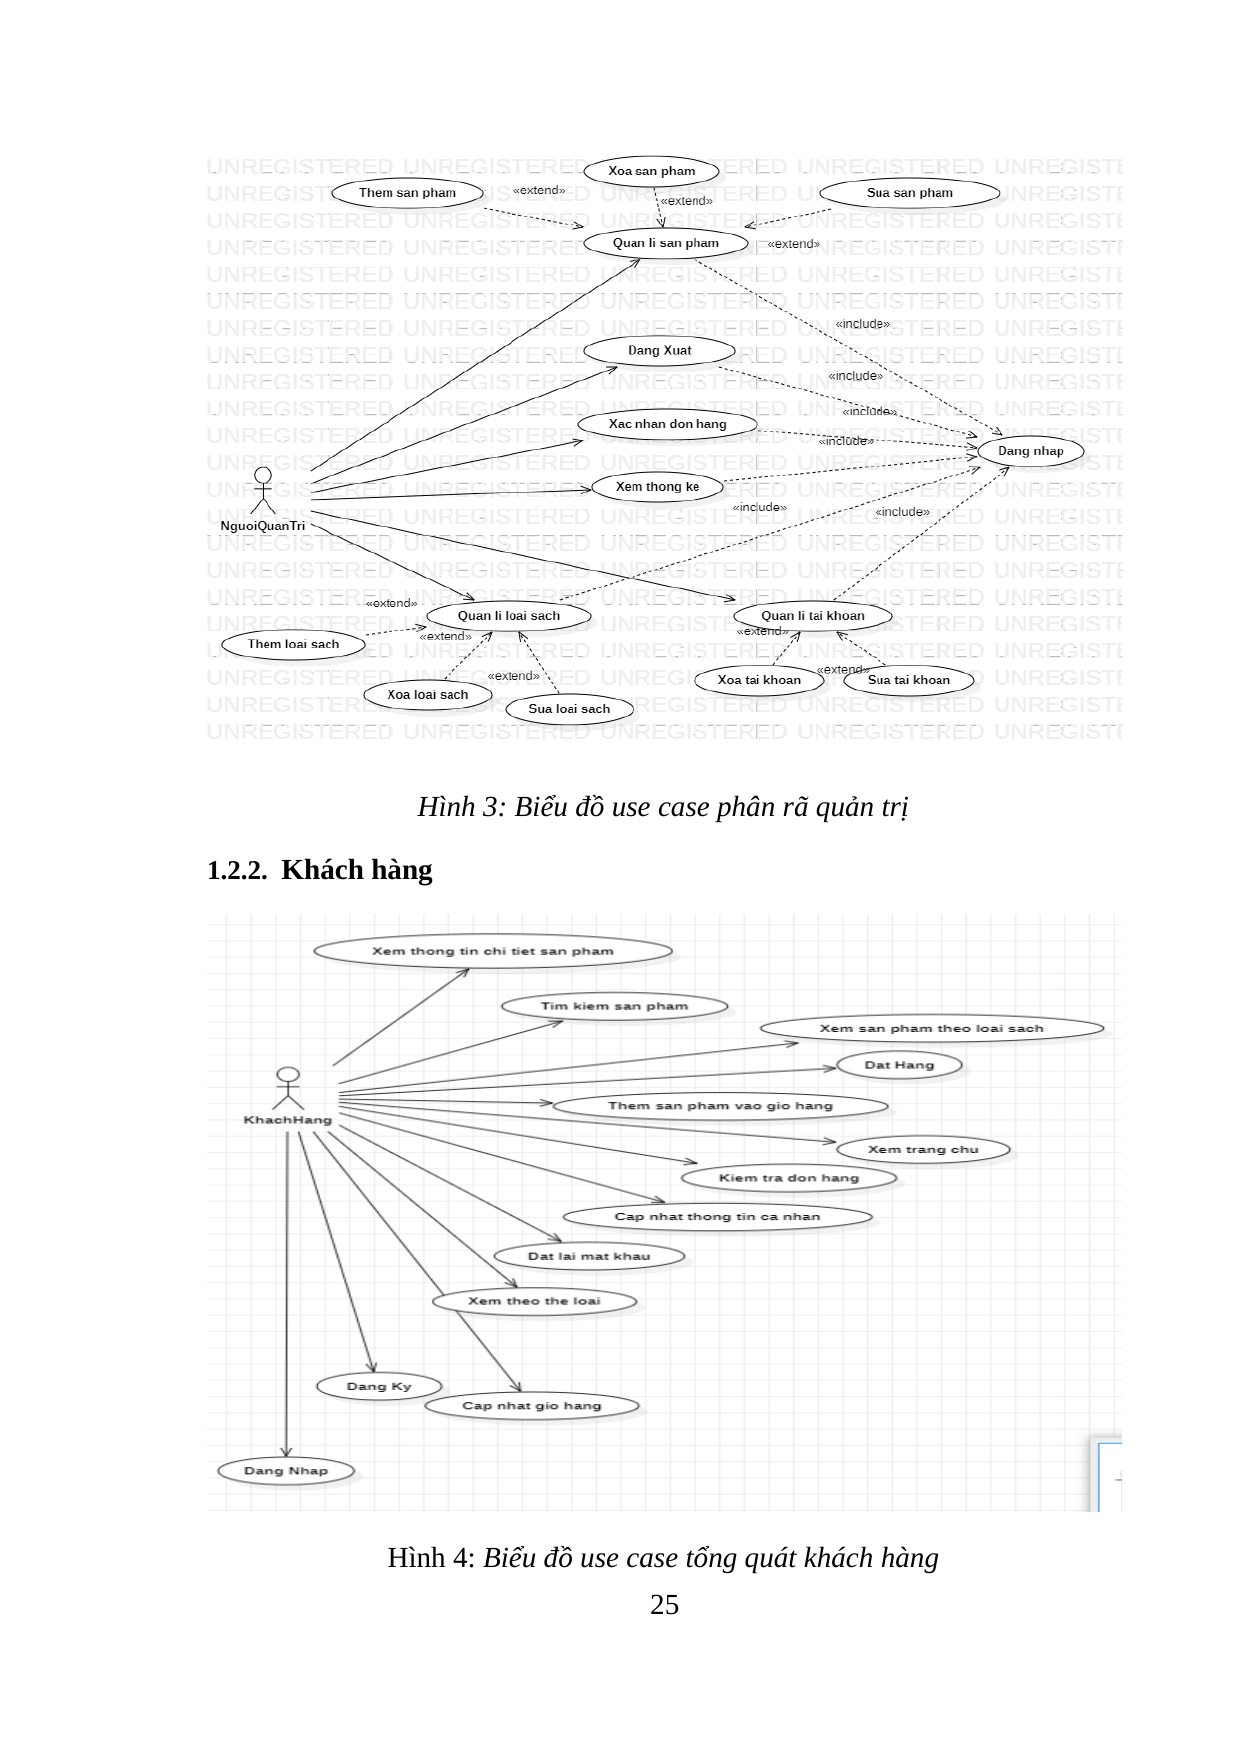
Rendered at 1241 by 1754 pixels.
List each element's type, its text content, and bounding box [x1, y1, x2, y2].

picture [206, 914, 1123, 1512]
picture [206, 147, 1123, 760]
text Hình 4: Biểu đồ use case tổng quát khách hàng [207, 1541, 1122, 1574]
text Hình 3: Biểu đồ use case phân rã quản trị [207, 789, 1122, 823]
subtitle Khách hàng [207, 852, 1122, 886]
